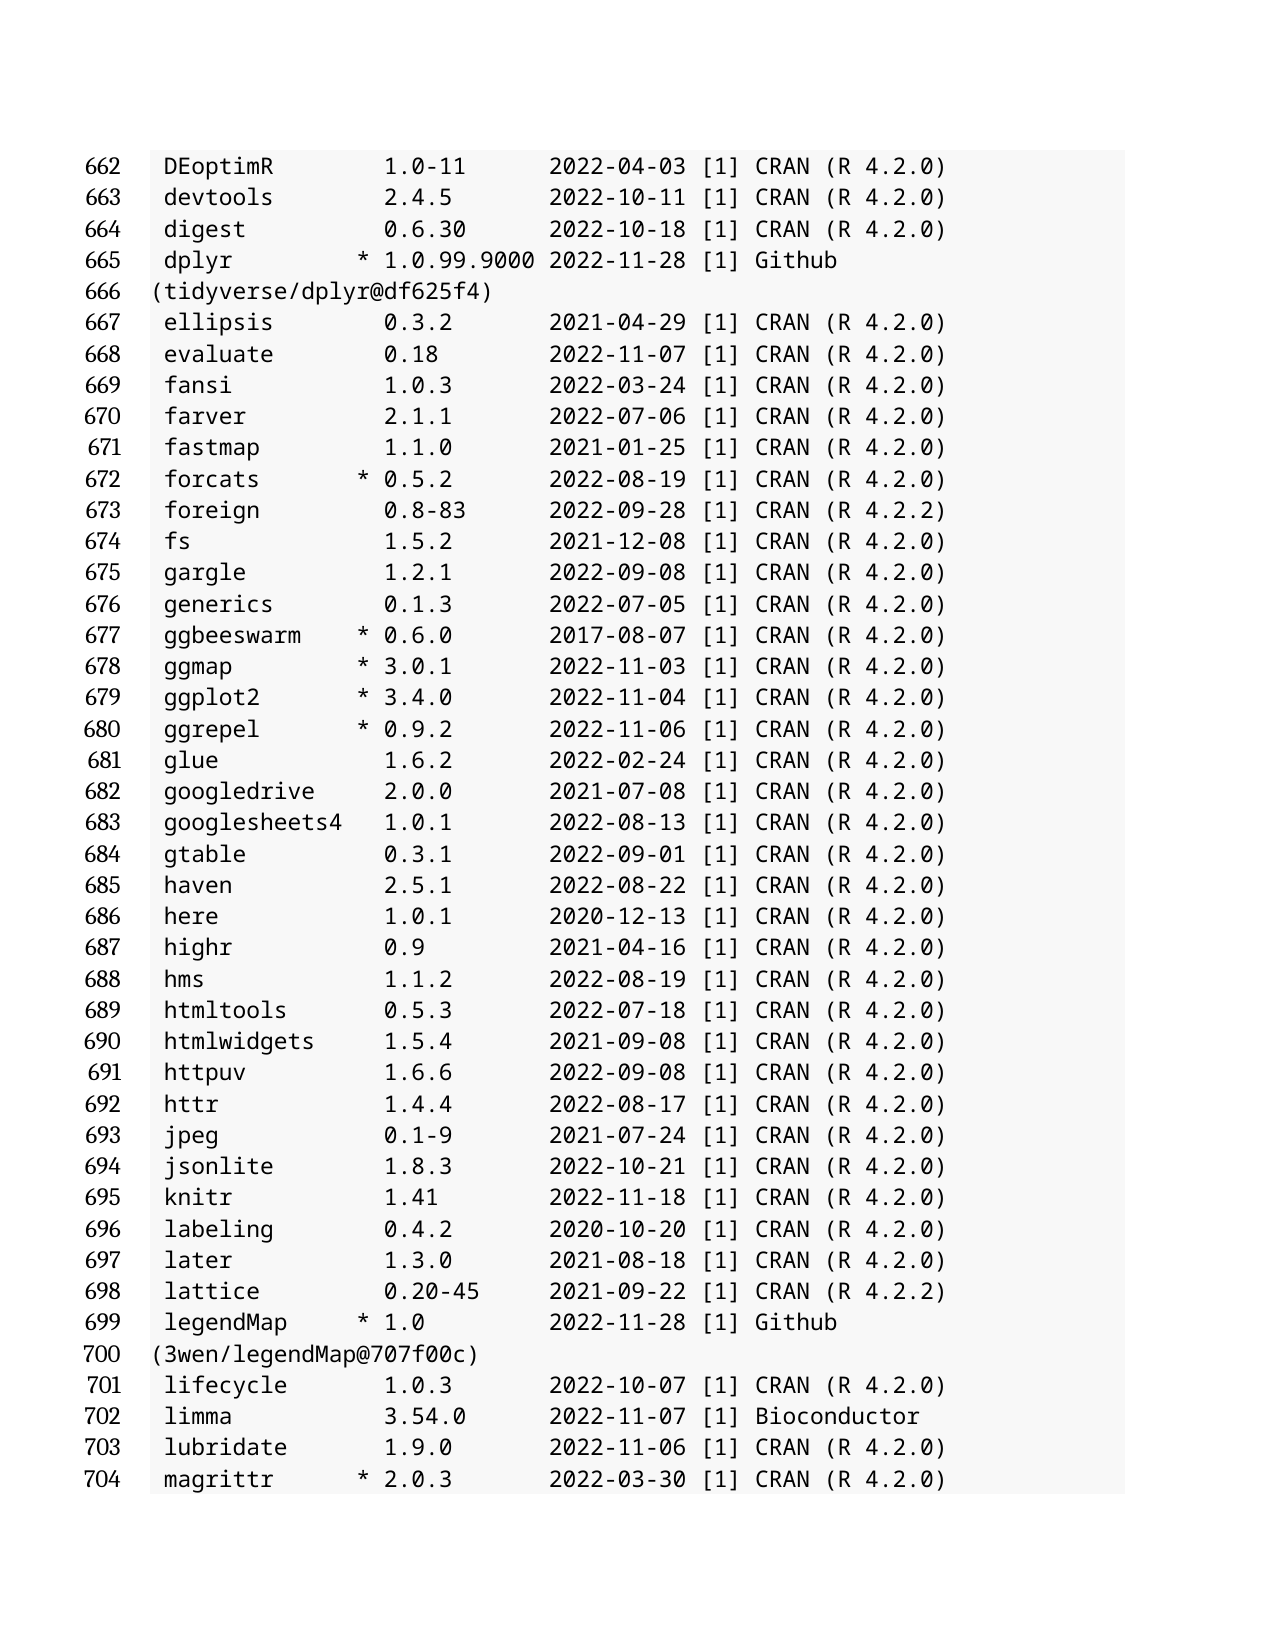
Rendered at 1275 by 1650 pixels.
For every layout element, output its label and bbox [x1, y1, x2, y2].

text [150, 150, 1125, 1494]
